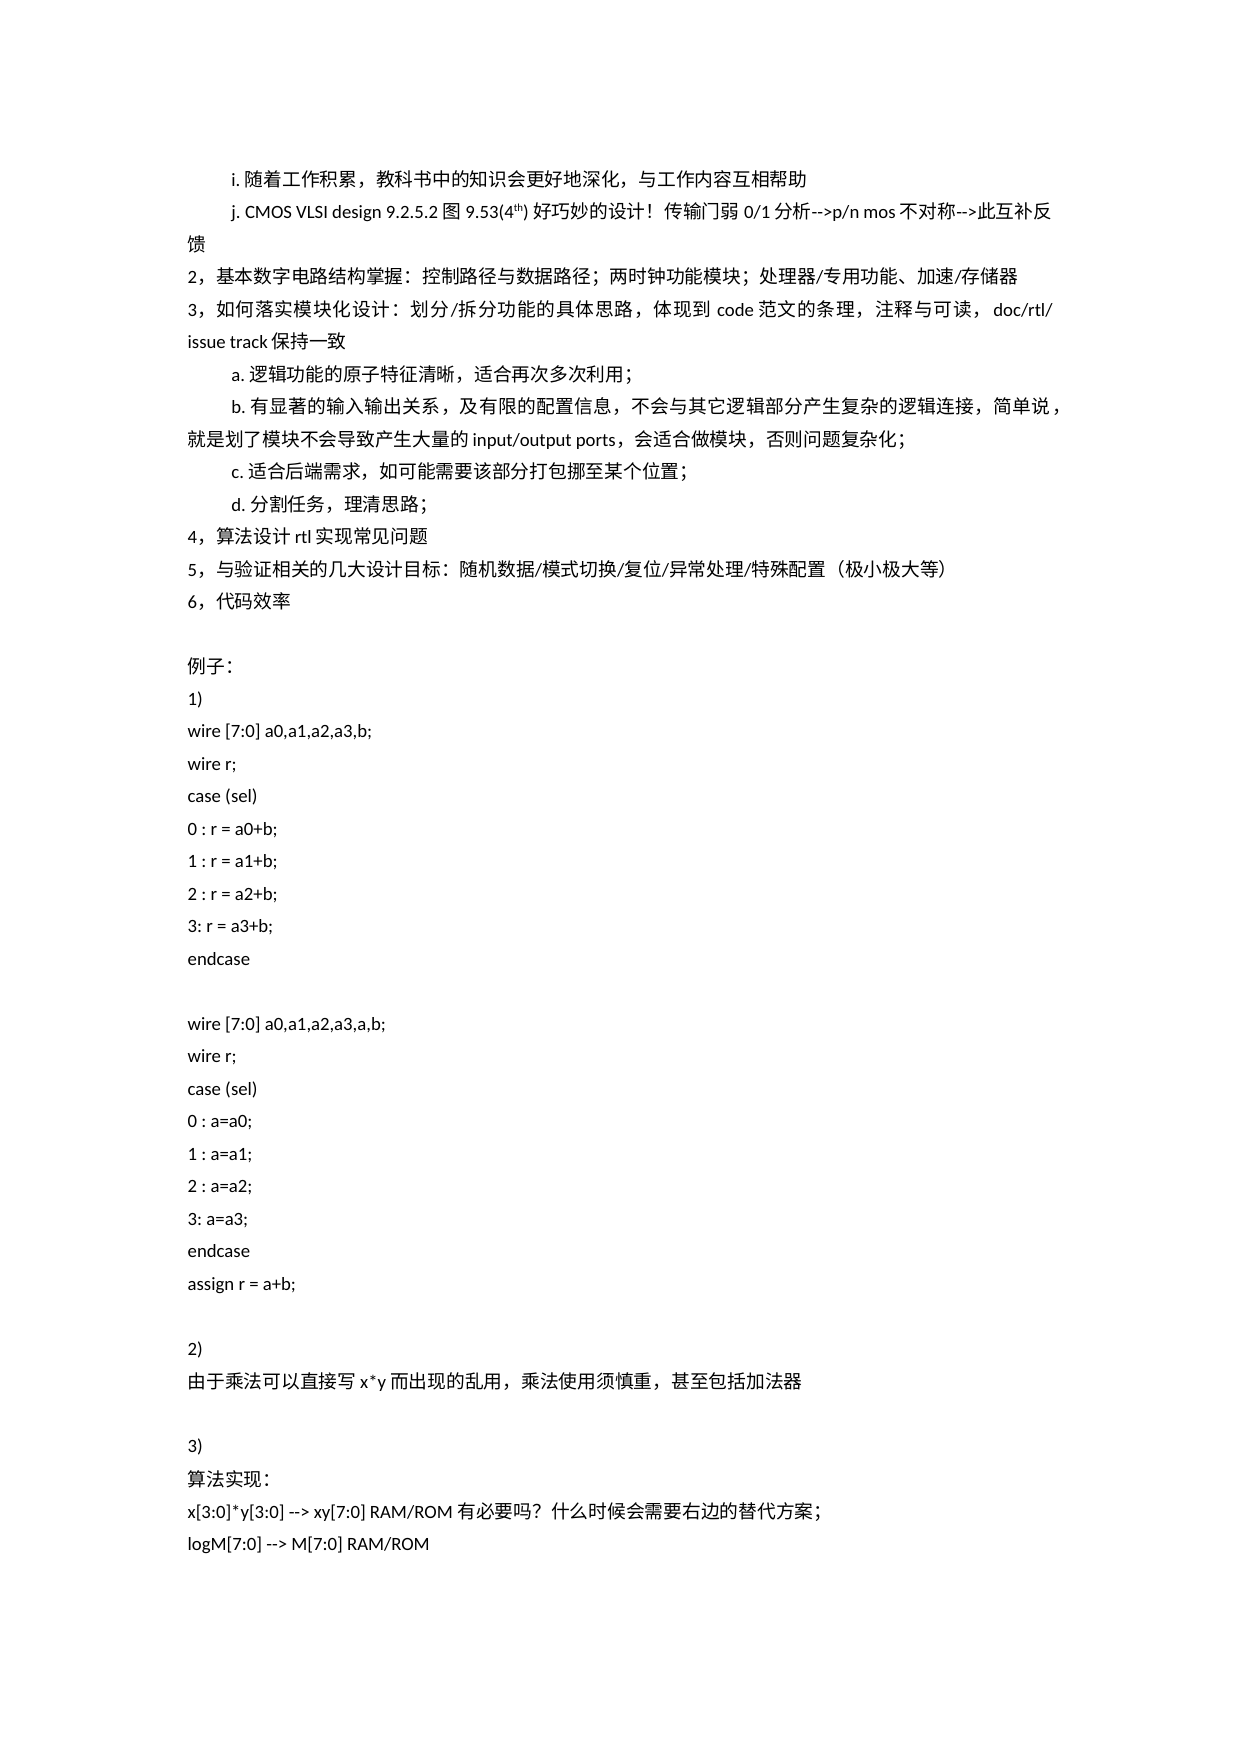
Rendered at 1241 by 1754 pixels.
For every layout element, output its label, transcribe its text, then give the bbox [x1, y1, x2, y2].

list 算法设计rtl实现常见问题 [187, 519, 1053, 552]
list 有显著的输入输出关系，及有限的配置信息，不会与其它逻辑部分产生复杂的逻辑连接，简单说，就是划了模块不会导致产生大量的input/output ports，会适合做模块，否则问题复杂化； [187, 389, 1053, 454]
list endcase [187, 1234, 1053, 1267]
list 算法实现： [187, 1462, 1053, 1494]
list 如何落实模块化设计：划分/拆分功能的具体思路，体现到code范文的条理，注释与可读，doc/rtl/issue track保持一致 [187, 292, 1053, 357]
list wire r; [187, 1039, 1053, 1072]
list 3: r = a3+b; [187, 909, 1053, 942]
list 2 : r = a2+b; [187, 877, 1053, 909]
list 逻辑功能的原子特征清晰，适合再次多次利用； [187, 357, 1053, 389]
list case (sel) [187, 779, 1053, 812]
list case (sel) [187, 1072, 1053, 1104]
list assign r = a+b; [187, 1267, 1053, 1299]
list 例子： [187, 649, 1053, 682]
list endcase [187, 942, 1053, 974]
list wire r; [187, 747, 1053, 779]
list 分割任务，理清思路； [187, 487, 1053, 519]
list 代码效率 [187, 584, 1053, 617]
list 0 : r = a0+b; [187, 812, 1053, 844]
list 0 : a=a0; [187, 1104, 1053, 1137]
list 适合后端需求，如可能需要该部分打包挪至某个位置； [187, 454, 1053, 487]
list 与验证相关的几大设计目标：随机数据/模式切换/复位/异常处理/特殊配置（极小极大等） [187, 552, 1053, 584]
list x[3:0]*y[3:0] --> xy[7:0] RAM/ROM 有必要吗？什么时候会需要右边的替代方案； [187, 1494, 1053, 1527]
list 基本数字电路结构掌握：控制路径与数据路径；两时钟功能模块；处理器/专用功能、加速/存储器 [187, 259, 1053, 292]
list 1 : r = a1+b; [187, 844, 1053, 877]
list CMOS VLSI design 9.2.5.2 图9.53(4th) 好巧妙的设计！传输门弱0/1分析-->p/n mos不对称-->此互补反馈 [187, 194, 1053, 259]
list 由于乘法可以直接写x*y而出现的乱用，乘法使用须慎重，甚至包括加法器 [187, 1364, 1053, 1397]
list 2 : a=a2; [187, 1169, 1053, 1202]
list logM[7:0] --> M[7:0] RAM/ROM [187, 1527, 1053, 1559]
list 3: a=a3; [187, 1202, 1053, 1234]
list wire [7:0] a0,a1,a2,a3,b; [187, 714, 1053, 747]
list wire [7:0] a0,a1,a2,a3,a,b; [187, 1007, 1053, 1039]
list 随着工作积累，教科书中的知识会更好地深化，与工作内容互相帮助 [187, 162, 1053, 194]
list 1 : a=a1; [187, 1137, 1053, 1169]
